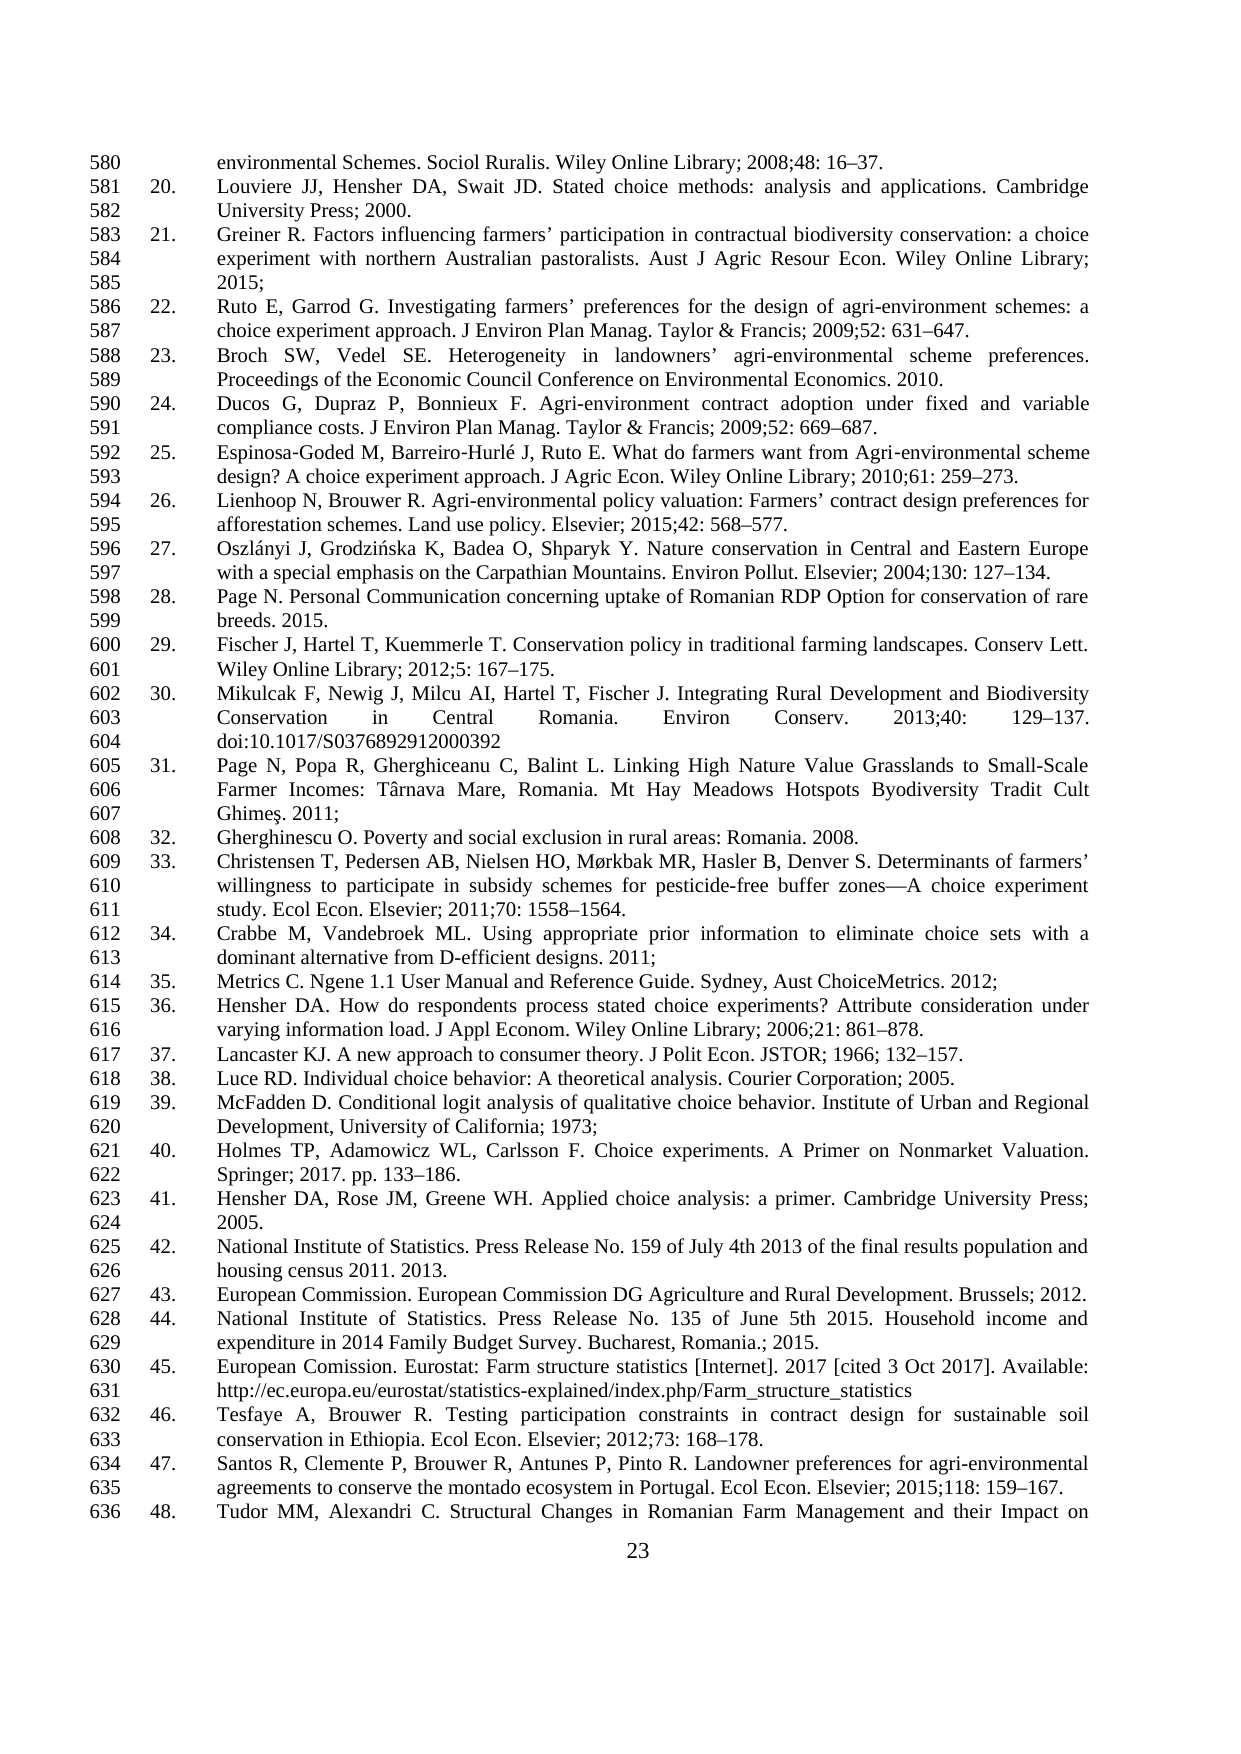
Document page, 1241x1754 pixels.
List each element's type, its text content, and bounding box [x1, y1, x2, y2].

text 40. Holmes TP, Adamowicz WL, Carlsson F. Choice experiments. A Primer on Nonmarket Valuation. Springer; 2017. pp. 133–186. [150, 1138, 1090, 1186]
text 20. Louviere JJ, Hensher DA, Swait JD. Stated choice methods: analysis and applications. Cambridge University Press; 2000. [150, 174, 1090, 222]
text 26. Lienhoop N, Brouwer R. Agri-environmental policy valuation: Farmers’ contract design preferences for afforestation schemes. Land use policy. Elsevier; 2015;42: 568–577. [150, 488, 1090, 536]
text 41. Hensher DA, Rose JM, Greene WH. Applied choice analysis: a primer. Cambridge University Press; 2005. [150, 1186, 1090, 1234]
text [150, 150, 1090, 174]
text 35. Metrics C. Ngene 1.1 User Manual and Reference Guide. Sydney, Aust ChoiceMetrics. 2012; [150, 969, 1090, 993]
text 28. Page N. Personal Communication concerning uptake of Romanian RDP Option for conservation of rare breeds. 2015. [150, 584, 1090, 632]
text 25. Espinosa‐Goded M, Barreiro‐Hurlé J, Ruto E. What do farmers want from Agri‐environmental scheme design? A choice experiment approach. J Agric Econ. Wiley Online Library; 2010;61: 259–273. [150, 439, 1090, 488]
text 32. Gherghinescu O. Poverty and social exclusion in rural areas: Romania. 2008. [150, 825, 1090, 849]
text 27. Oszlányi J, Grodzińska K, Badea O, Shparyk Y. Nature conservation in Central and Eastern Europe with a special emphasis on the Carpathian Mountains. Environ Pollut. Elsevier; 2004;130: 127–134. [150, 536, 1090, 584]
text 31. Page N, Popa R, Gherghiceanu C, Balint L. Linking High Nature Value Grasslands to Small-Scale Farmer Incomes: Târnava Mare, Romania. Mt Hay Meadows Hotspots Byodiversity Tradit Cult Ghimeş. 2011; [150, 753, 1090, 825]
text 34. Crabbe M, Vandebroek ML. Using appropriate prior information to eliminate choice sets with a dominant alternative from D-efficient designs. 2011; [150, 921, 1090, 969]
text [150, 1499, 1090, 1523]
text 30. Mikulcak F, Newig J, Milcu AI, Hartel T, Fischer J. Integrating Rural Development and Biodiversity Conservation in Central Romania. Environ Conserv. 2013;40: 129–137. doi:10.1017/S0376892912000392 [150, 681, 1090, 753]
text 24. Ducos G, Dupraz P, Bonnieux F. Agri-environment contract adoption under fixed and variable compliance costs. J Environ Plan Manag. Taylor & Francis; 2009;52: 669–687. [150, 391, 1090, 439]
text 29. Fischer J, Hartel T, Kuemmerle T. Conservation policy in traditional farming landscapes. Conserv Lett. Wiley Online Library; 2012;5: 167–175. [150, 632, 1090, 681]
text 47. Santos R, Clemente P, Brouwer R, Antunes P, Pinto R. Landowner preferences for agri-environmental agreements to conserve the montado ecosystem in Portugal. Ecol Econ. Elsevier; 2015;118: 159–167. [150, 1451, 1090, 1499]
text 38. Luce RD. Individual choice behavior: A theoretical analysis. Courier Corporation; 2005. [150, 1066, 1090, 1089]
text 43. European Commission. European Commission DG Agriculture and Rural Development. Brussels; 2012. [150, 1282, 1090, 1306]
text 22. Ruto E, Garrod G. Investigating farmers’ preferences for the design of agri-environment schemes: a choice experiment approach. J Environ Plan Manag. Taylor & Francis; 2009;52: 631–647. [150, 294, 1090, 342]
text 42. National Institute of Statistics. Press Release No. 159 of July 4th 2013 of the final results population and housing census 2011. 2013. [150, 1234, 1090, 1282]
text 39. McFadden D. Conditional logit analysis of qualitative choice behavior. Institute of Urban and Regional Development, University of California; 1973; [150, 1089, 1090, 1138]
text 21. Greiner R. Factors influencing farmers’ participation in contractual biodiversity conservation: a choice experiment with northern Australian pastoralists. Aust J Agric Resour Econ. Wiley Online Library; 2015; [150, 222, 1090, 294]
text 36. Hensher DA. How do respondents process stated choice experiments? Attribute consideration under varying information load. J Appl Econom. Wiley Online Library; 2006;21: 861–878. [150, 993, 1090, 1041]
text 23. Broch SW, Vedel SE. Heterogeneity in landowners’ agri-environmental scheme preferences. Proceedings of the Economic Council Conference on Environmental Economics. 2010. [150, 342, 1090, 391]
text 44. National Institute of Statistics. Press Release No. 135 of June 5th 2015. Household income and expenditure in 2014 Family Budget Survey. Bucharest, Romania.; 2015. [150, 1306, 1090, 1354]
text 46. Tesfaye A, Brouwer R. Testing participation constraints in contract design for sustainable soil conservation in Ethiopia. Ecol Econ. Elsevier; 2012;73: 168–178. [150, 1402, 1090, 1451]
text 33. Christensen T, Pedersen AB, Nielsen HO, Mørkbak MR, Hasler B, Denver S. Determinants of farmers’ willingness to participate in subsidy schemes for pesticide-free buffer zones—A choice experiment study. Ecol Econ. Elsevier; 2011;70: 1558–1564. [150, 849, 1090, 921]
text 37. Lancaster KJ. A new approach to consumer theory. J Polit Econ. JSTOR; 1966; 132–157. [150, 1041, 1090, 1066]
text 45. European Comission. Eurostat: Farm structure statistics [Internet]. 2017 [cited 3 Oct 2017]. Available: http://ec.europa.eu/eurostat/statistics-explained/index.php/Farm_structure_statistics [150, 1354, 1090, 1402]
